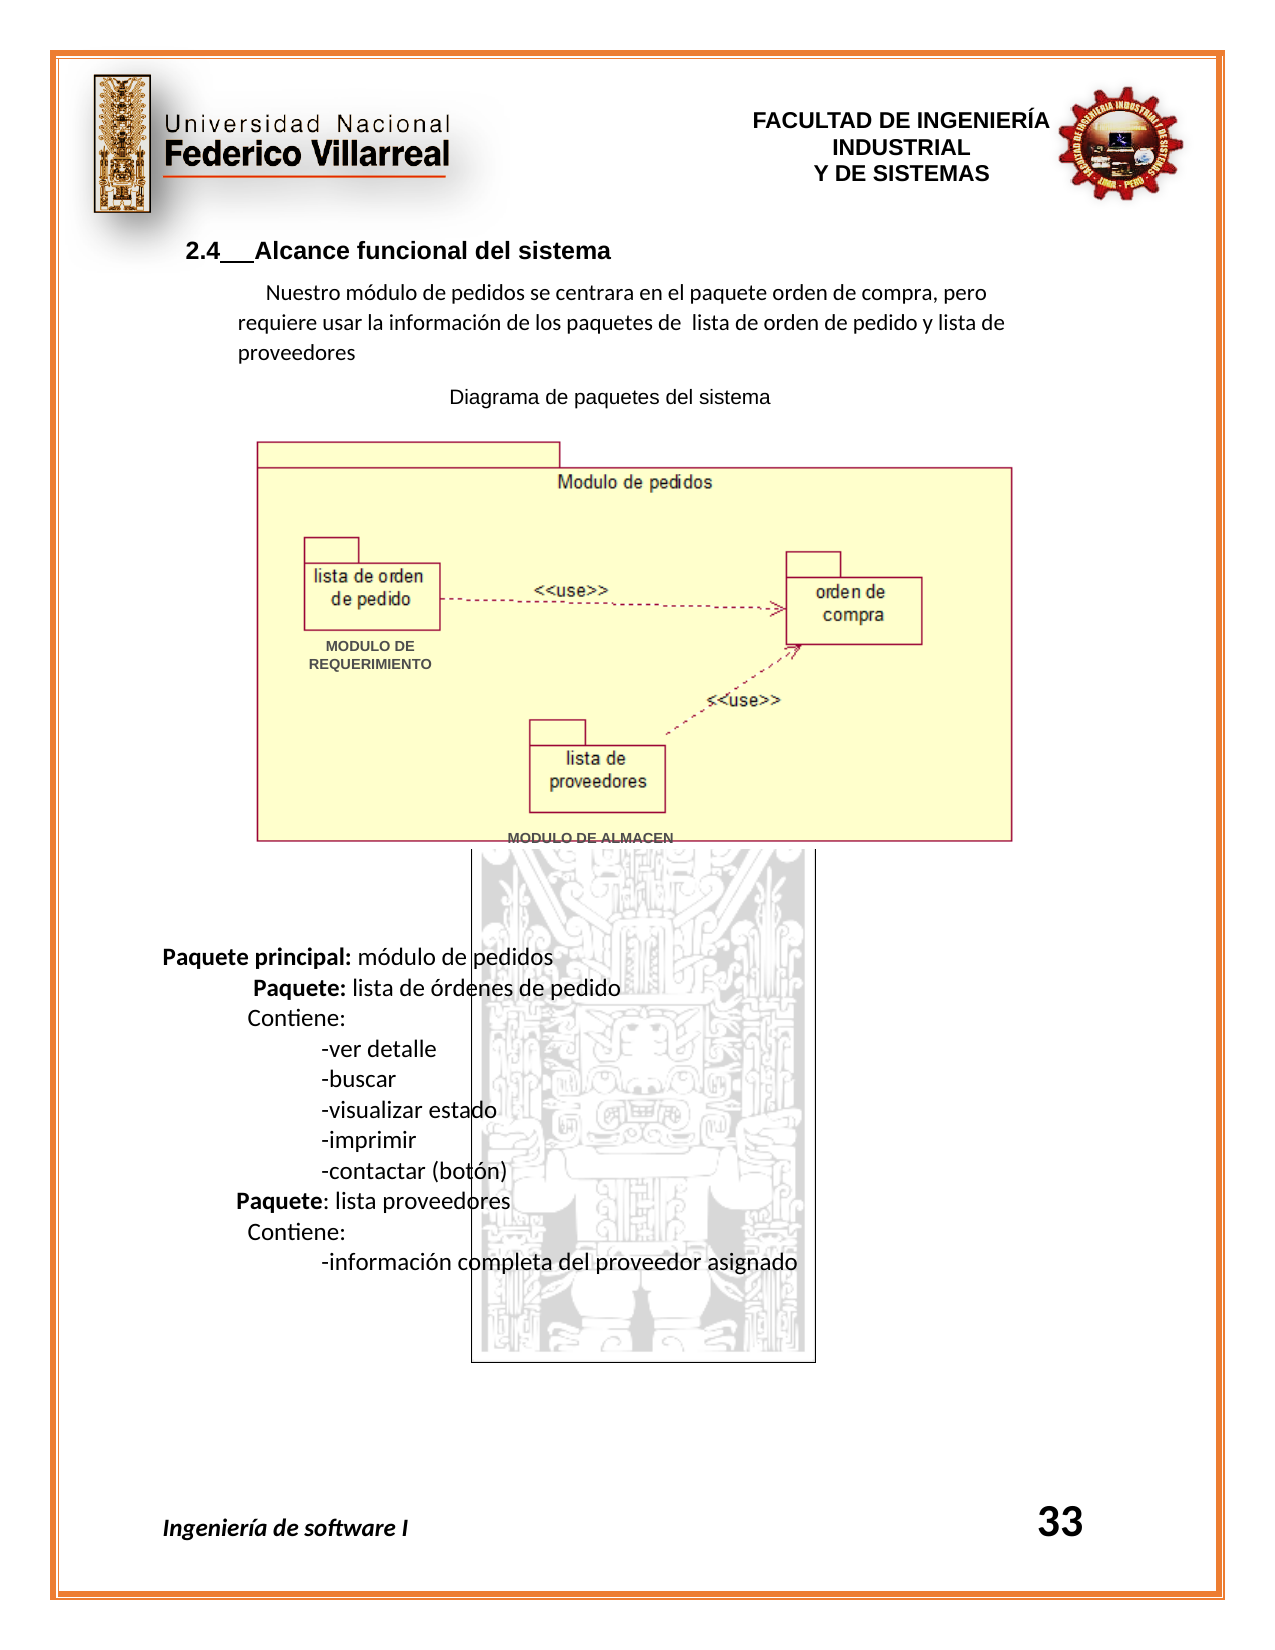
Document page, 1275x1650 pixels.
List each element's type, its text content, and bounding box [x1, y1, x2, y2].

picture [1057, 83, 1186, 204]
text Contiene: [236, 1216, 1063, 1247]
picture [93, 74, 449, 213]
text -información completa del proveedor asignado [310, 1247, 1063, 1277]
text Paquete: lista proveedores [236, 1186, 1063, 1216]
text -contactar (botón) [310, 1155, 1063, 1186]
text -ver detalle [310, 1033, 1063, 1063]
text Nuestro módulo de pedidos se centrara en el paquete orden de compra, pero requiere usar la información de los paquetes de lista de orden de pedido y lista de proveedores [238, 278, 1063, 366]
text -imprimir [310, 1124, 1063, 1155]
text Contiene: [236, 1002, 1063, 1033]
text Paquete principal: módulo de pedidos [162, 941, 1063, 972]
text -visualizar estado [310, 1094, 1063, 1124]
text 2.4 Alcance funcional del sistema [185, 236, 1063, 265]
text Diagrama de paquetes del sistema [238, 385, 976, 409]
text -buscar [310, 1063, 1063, 1094]
text Paquete: lista de órdenes de pedido [236, 972, 1063, 1002]
